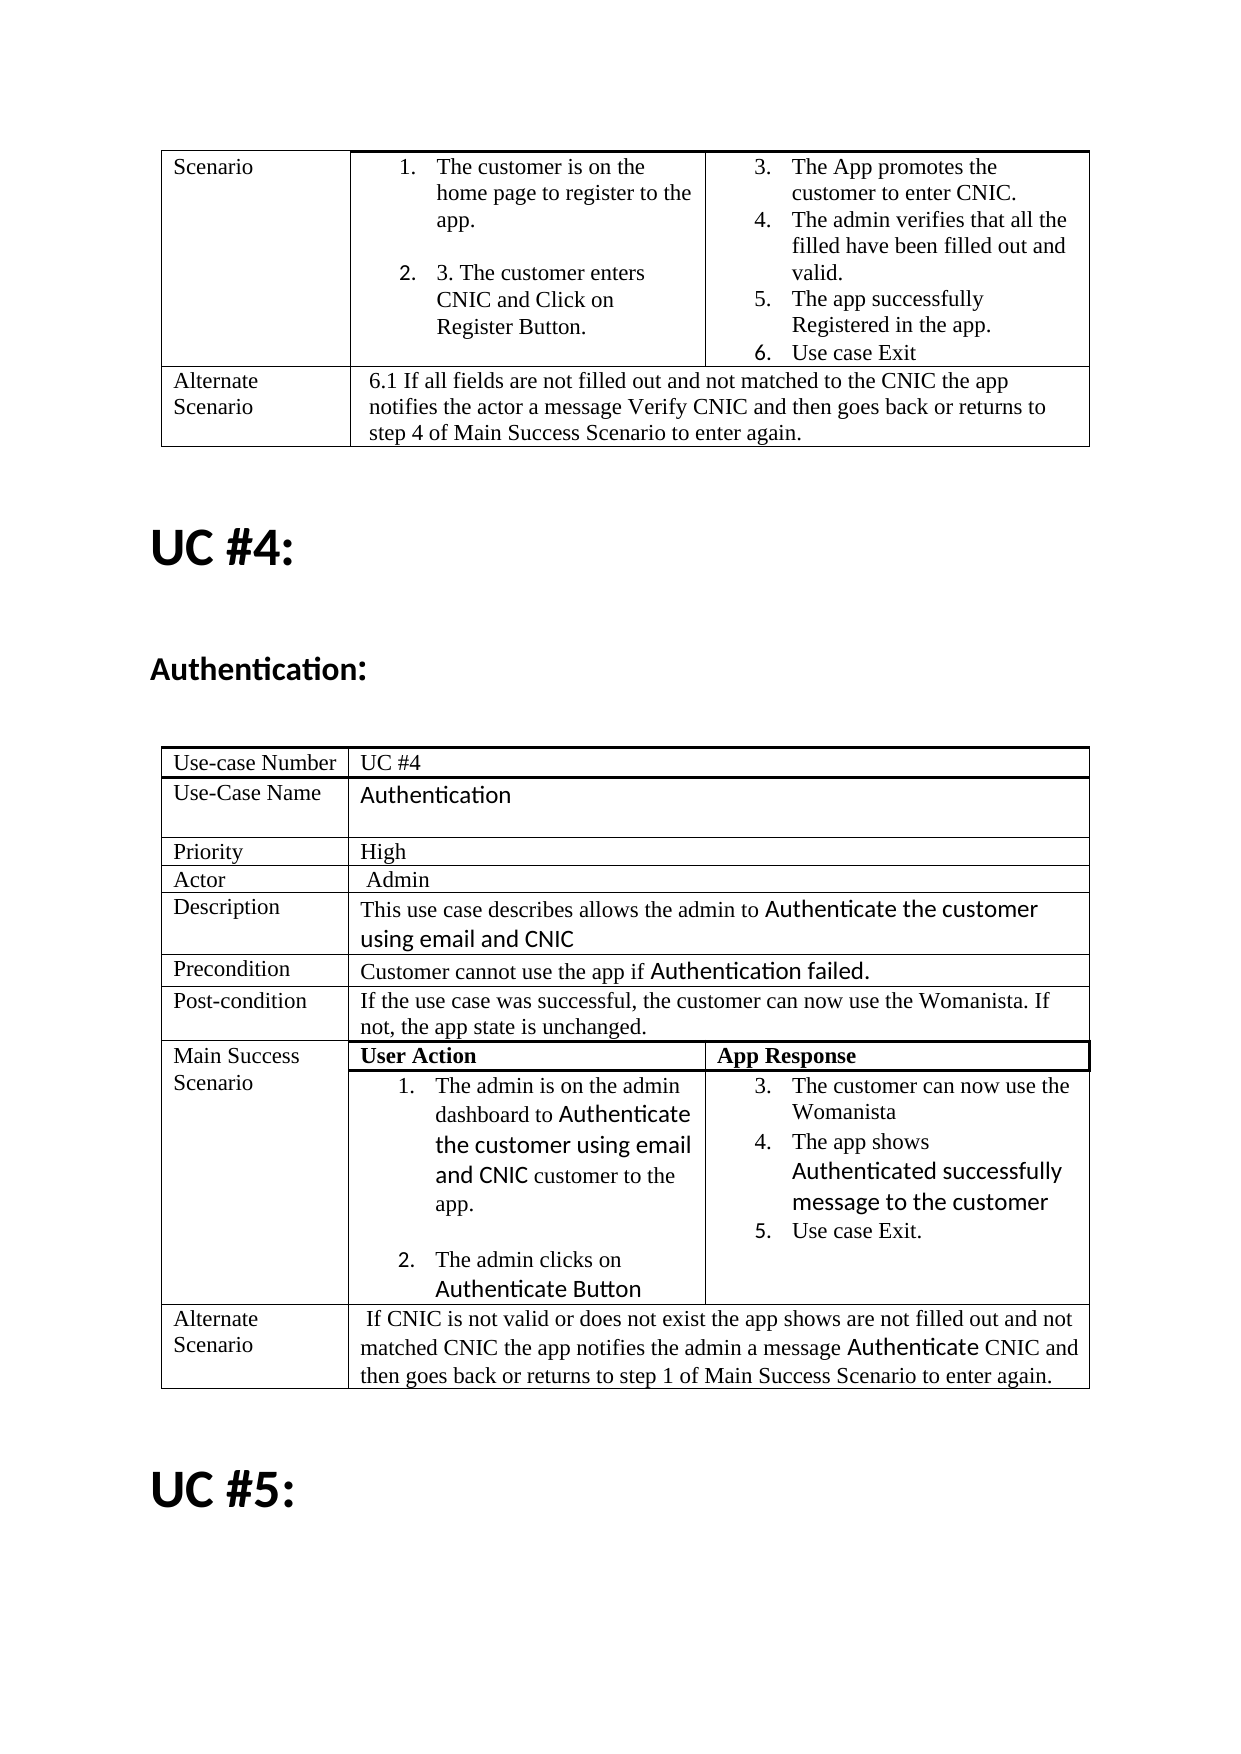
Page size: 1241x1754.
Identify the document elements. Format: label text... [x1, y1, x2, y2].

table_cell Actor [162, 866, 348, 892]
table_cell The customer is on the home page to register to the app. 3. The customer enters CNIC and Click on Register Button. [351, 153, 705, 366]
table_cell Customer cannot use the app if Authentication failed. [349, 955, 1089, 986]
text Authentication: [150, 645, 1090, 691]
table_cell 6.1 If all fields are not filled out and not matched to the CNIC the app notifies the actor a message Verify CNIC and then goes back or returns to step 4 of Main Success Scenario to enter again. [351, 367, 1089, 446]
table_cell Priority [162, 838, 348, 865]
table_cell High [349, 838, 1089, 865]
table_cell This use case describes allows the admin to Authenticate the customer using email and CNIC [349, 893, 1089, 954]
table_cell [162, 151, 350, 366]
table_cell Precondition [162, 955, 348, 986]
table_cell Post-condition [162, 987, 348, 1039]
table_cell Admin [349, 866, 1089, 892]
text UC #4: [150, 513, 1090, 579]
table_cell App Response [706, 1043, 1088, 1069]
table_cell Description [162, 893, 348, 954]
table_cell Authentication [349, 779, 1089, 837]
table_cell Alternate Scenario [162, 1305, 348, 1388]
table_cell The App promotes the customer to enter CNIC. The admin verifies that all the filled have been filled out and valid. The app successfully Registered in the app. Use case Exit [706, 153, 1089, 366]
table_header UC #4 [349, 749, 1089, 776]
table_cell If the use case was successful, the customer can now use the Womanista. If not, the app state is unchanged. [349, 987, 1089, 1039]
text UC #5: [150, 1455, 1090, 1521]
table_cell Use-Case Name [162, 779, 348, 837]
table_cell Main Success Scenario [162, 1041, 348, 1304]
table_cell The customer can now use the Womanista The app shows Authenticated successfully message to the customer Use case Exit. [706, 1072, 1089, 1304]
table_cell If CNIC is not valid or does not exist the app shows are not filled out and not matched CNIC the app notifies the admin a message Authenticate CNIC and then goes back or returns to step 1 of Main Success Scenario to enter again. [349, 1305, 1089, 1388]
table_cell User Action [349, 1043, 705, 1069]
table_cell The admin is on the admin dashboard to Authenticate the customer using email and CNIC customer to the app. The admin clicks on Authenticate Button [349, 1072, 705, 1304]
table_cell Alternate Scenario [162, 367, 350, 446]
table_header Use-case Number [162, 749, 348, 776]
